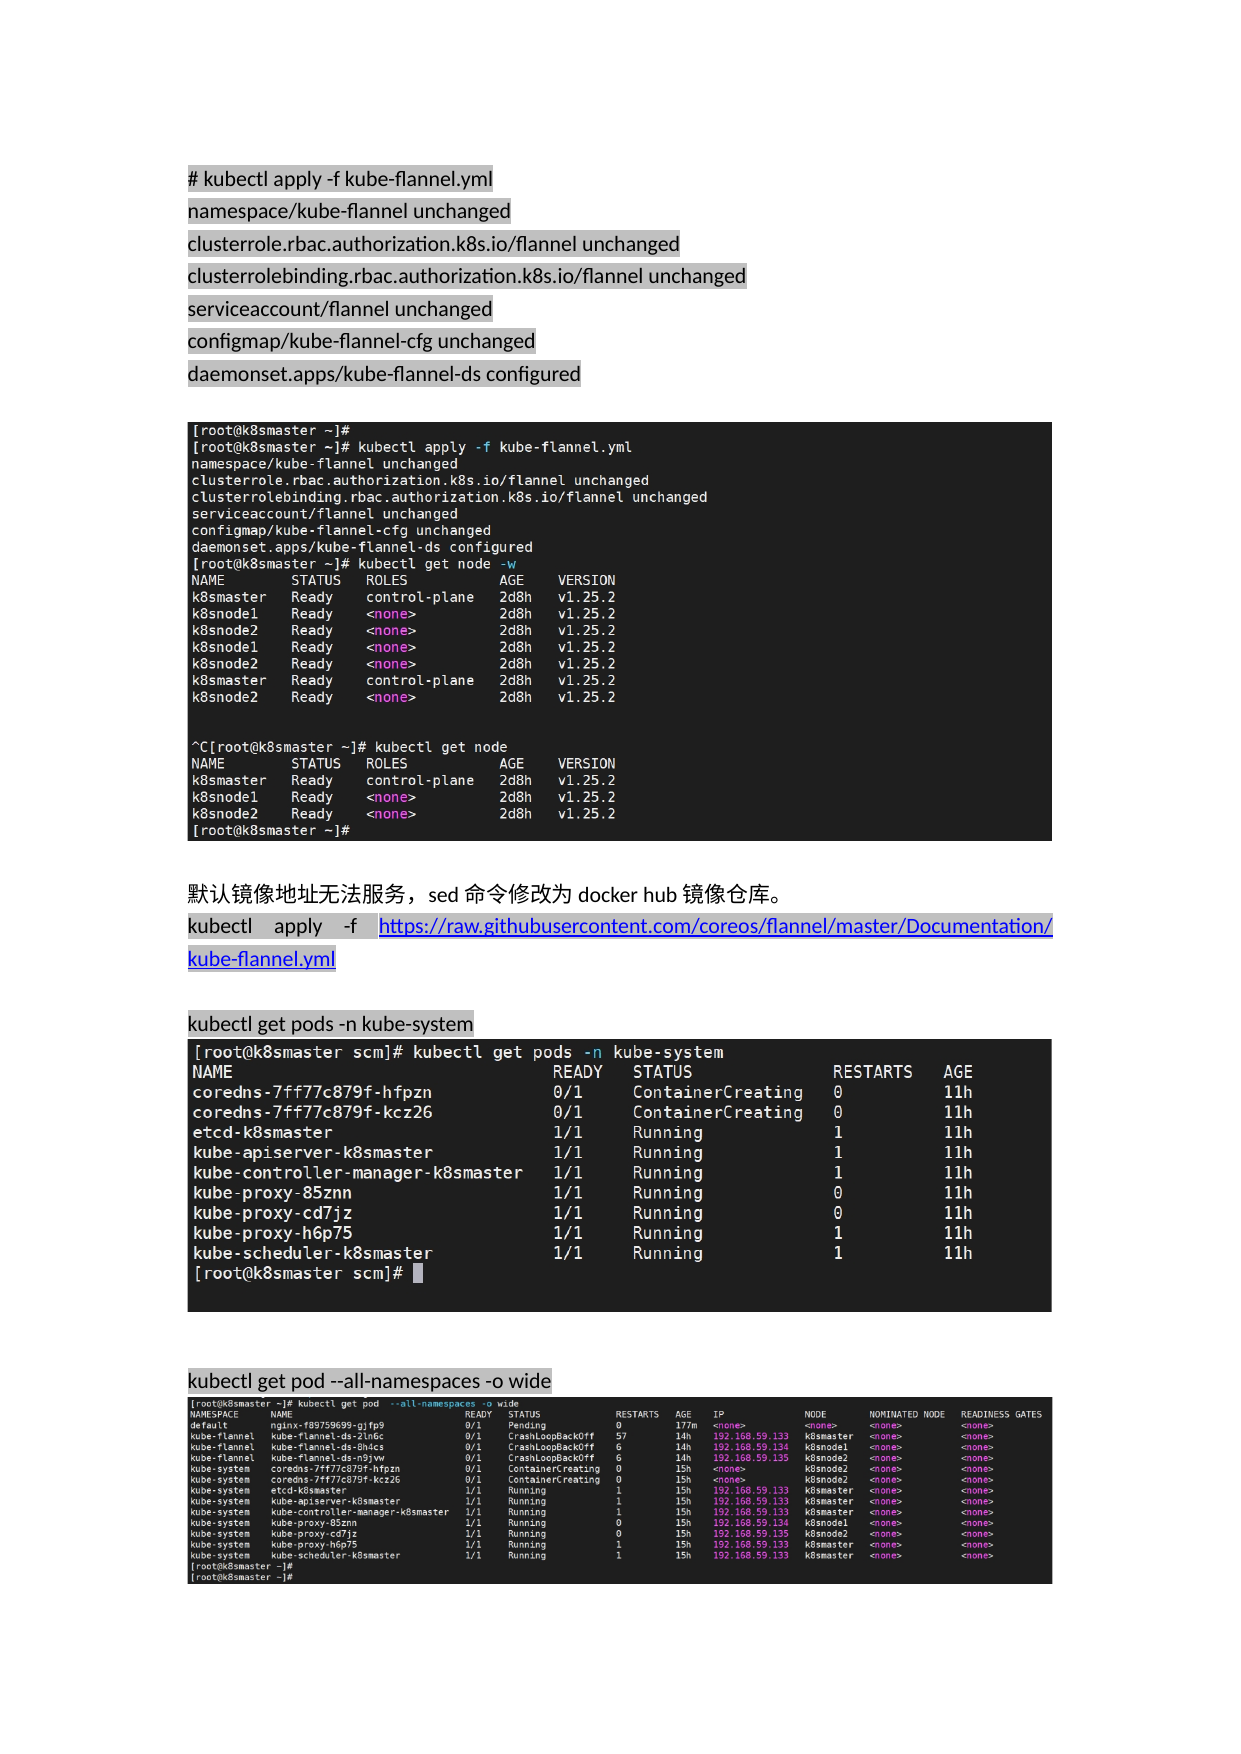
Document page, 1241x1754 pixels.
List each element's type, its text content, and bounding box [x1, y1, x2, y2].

list clusterrolebinding.rbac.authorization.k8s.io/flannel unchanged [187, 259, 1053, 292]
picture [187, 1397, 1053, 1584]
list namespace/kube-flannel unchanged [187, 194, 1053, 227]
list kubectl get pod --all-namespaces -o wide [187, 1364, 1053, 1397]
list 默认镜像地址无法服务，sed 命令修改为docker hub 镜像仓库。 [187, 877, 1053, 909]
list configmap/kube-flannel-cfg unchanged [187, 324, 1053, 357]
picture [187, 422, 1052, 841]
list serviceaccount/flannel unchanged [187, 292, 1053, 324]
list kubectl apply -f https://raw.githubusercontent.com/coreos/flannel/master/Documentation/kube-flannel.yml [187, 909, 1053, 974]
picture [187, 1039, 1052, 1312]
list kubectl get pods -n kube-system [187, 1007, 1053, 1039]
list clusterrole.rbac.authorization.k8s.io/flannel unchanged [187, 227, 1053, 259]
list # kubectl apply -f kube-flannel.yml [187, 162, 1053, 194]
list daemonset.apps/kube-flannel-ds configured [187, 357, 1053, 389]
